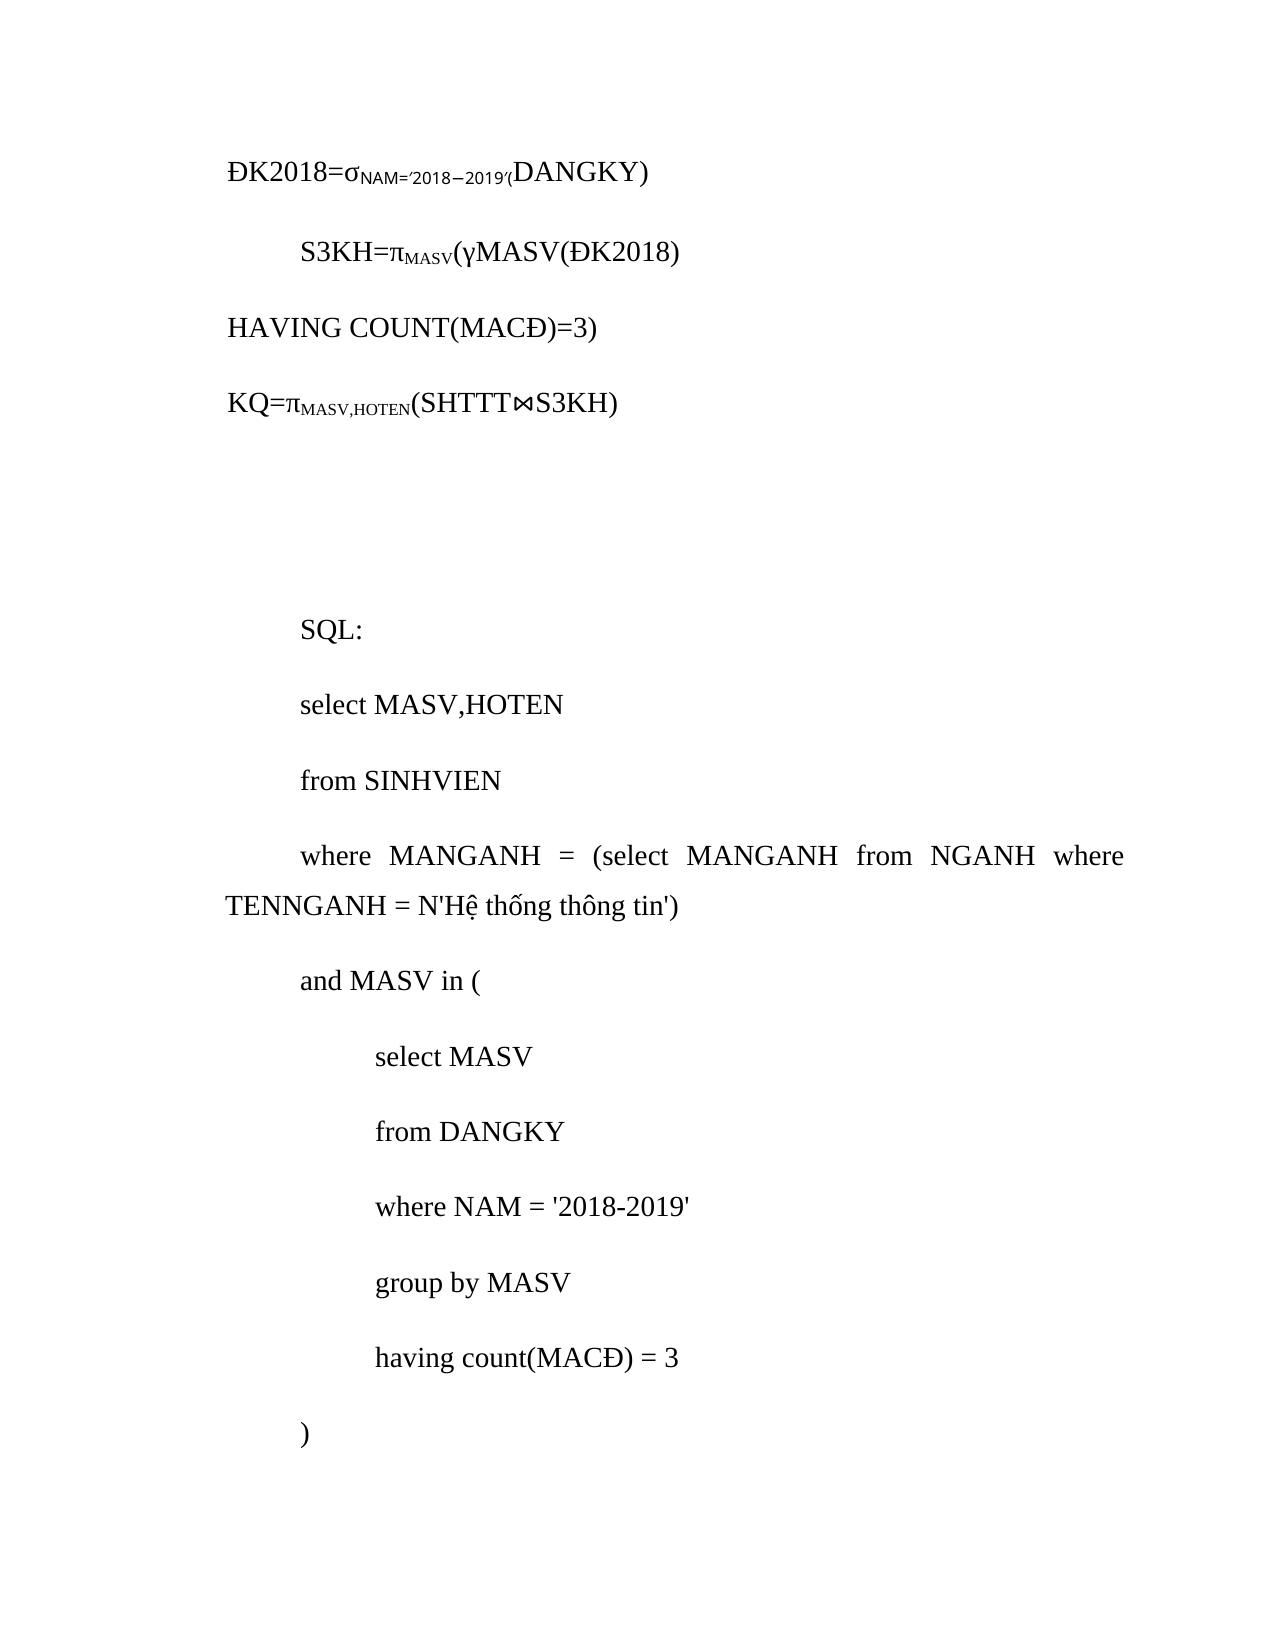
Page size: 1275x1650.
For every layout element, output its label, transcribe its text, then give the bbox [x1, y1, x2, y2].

text where MANGANH = (select MANGANH from NGANH where TENNGANH = N'Hệ thống thông tin') [225, 838, 1125, 922]
text from DANGKY [225, 1114, 1125, 1148]
text select MASV [225, 1039, 1125, 1072]
text ĐK2018​=σNAM=′2018−2019′​(DANGKY) [225, 150, 1125, 190]
text S3KH​=πMASV​(γMASV​(ĐK2018​) [225, 234, 1125, 268]
text and MASV in ( [225, 963, 1125, 997]
text KQ=πMASV,HOTEN​(SHTTT​⋈S3KH​) [225, 385, 1125, 419]
text select MASV,HOTEN [225, 687, 1125, 721]
text SQL: [225, 612, 1125, 646]
text having count(MACĐ) = 3 [225, 1340, 1125, 1374]
text where NAM = '2018-2019' [225, 1189, 1125, 1223]
text ) [225, 1415, 1125, 1449]
text HAVING COUNT(MACĐ)=3) [225, 310, 1125, 343]
text from SINHVIEN [225, 763, 1125, 796]
text group by MASV [225, 1265, 1125, 1298]
